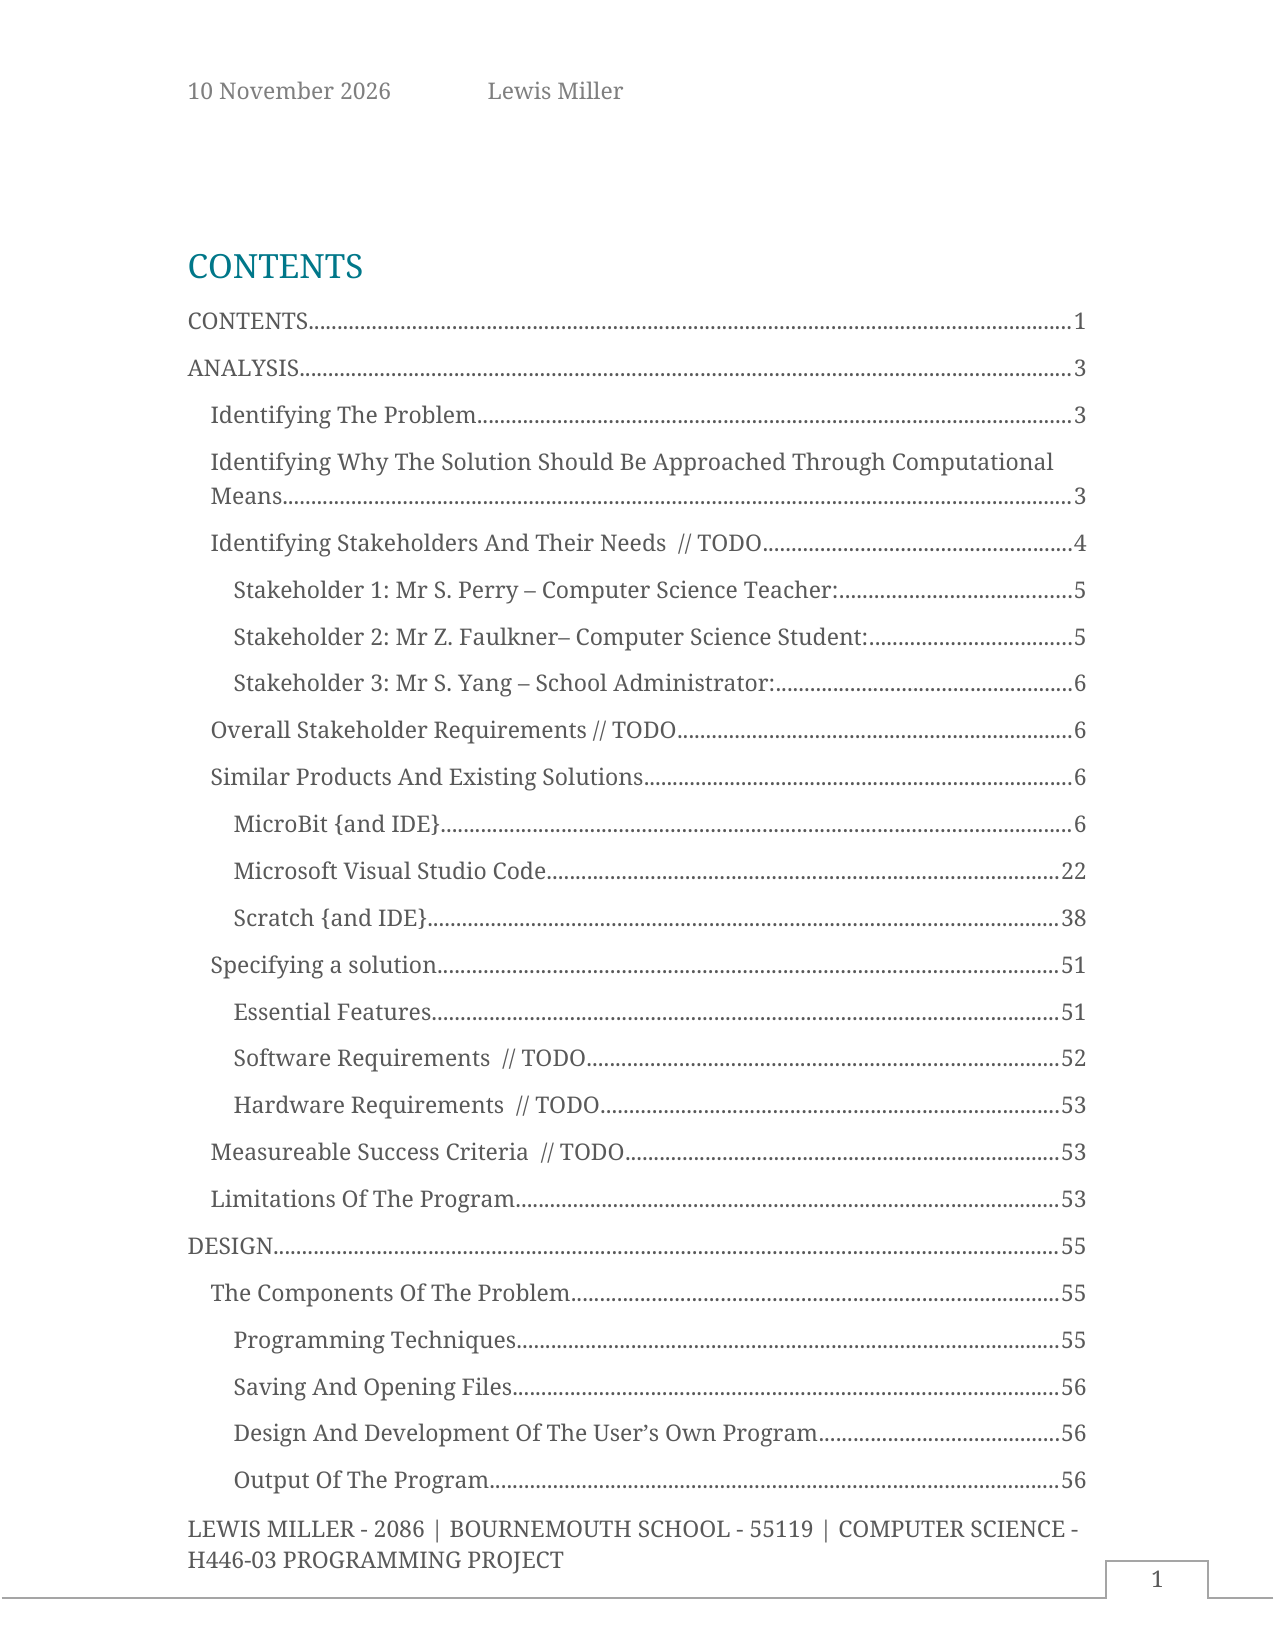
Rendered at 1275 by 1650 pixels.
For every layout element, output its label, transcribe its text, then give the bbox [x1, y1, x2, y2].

text Stakeholder 3: Mr S. Yang – School Administrator: 6 [233, 667, 1087, 699]
text Stakeholder 2: Mr Z. Faulkner– Computer Science Student: 5 [233, 621, 1087, 652]
text Output Of The Program 56 [233, 1464, 1087, 1496]
text Identifying The Problem 3 [210, 399, 1087, 430]
text Saving And Opening Files 56 [233, 1371, 1087, 1402]
text Specifying a solution 51 [210, 949, 1087, 980]
text Stakeholder 1: Mr S. Perry – Computer Science Teacher: 5 [233, 574, 1087, 605]
text MicroBit {and IDE} 6 [233, 808, 1087, 839]
text Limitations Of The Program 53 [210, 1183, 1087, 1214]
text Similar Products And Existing Solutions 6 [210, 761, 1087, 792]
text CONTENTS 1 [187, 305, 1087, 336]
subtitle CONTENTS [187, 242, 1087, 288]
text Identifying Stakeholders And Their Needs // TODO 4 [210, 527, 1087, 558]
text Overall Stakeholder Requirements // TODO 6 [210, 714, 1087, 746]
text ANALYSIS 3 [187, 352, 1087, 383]
text Programming Techniques 55 [233, 1324, 1087, 1355]
text DESIGN 55 [187, 1230, 1087, 1261]
text Design And Development Of The User’s Own Program 56 [233, 1417, 1087, 1449]
text Software Requirements // TODO 52 [233, 1042, 1087, 1074]
text Microsoft Visual Studio Code 22 [233, 855, 1087, 886]
text Measureable Success Criteria // TODO 53 [210, 1136, 1087, 1167]
text The Components Of The Problem 55 [210, 1277, 1087, 1308]
text Identifying Why The Solution Should Be Approached Through Computational Means 3 [210, 446, 1087, 511]
text Scratch {and IDE} 38 [233, 902, 1087, 933]
text Hardware Requirements // TODO 53 [233, 1089, 1087, 1121]
text Essential Features 51 [233, 996, 1087, 1027]
